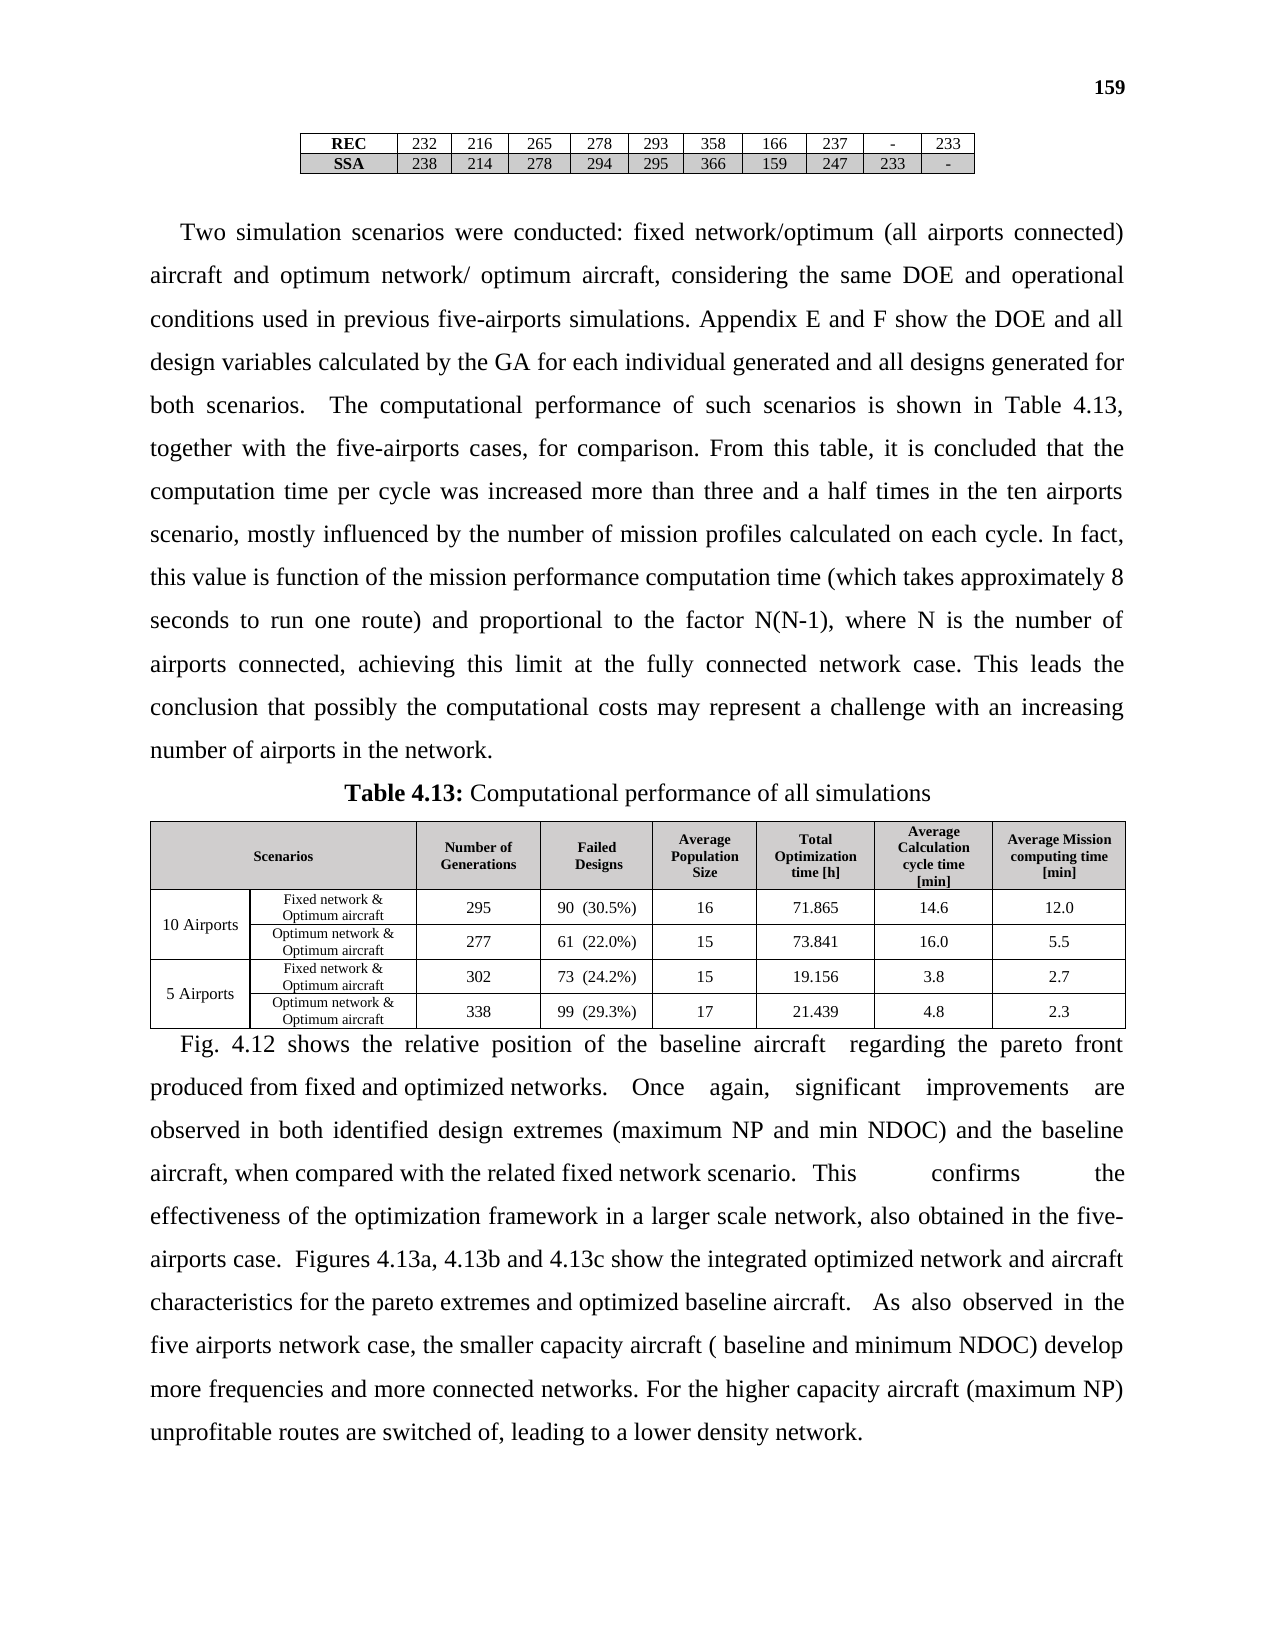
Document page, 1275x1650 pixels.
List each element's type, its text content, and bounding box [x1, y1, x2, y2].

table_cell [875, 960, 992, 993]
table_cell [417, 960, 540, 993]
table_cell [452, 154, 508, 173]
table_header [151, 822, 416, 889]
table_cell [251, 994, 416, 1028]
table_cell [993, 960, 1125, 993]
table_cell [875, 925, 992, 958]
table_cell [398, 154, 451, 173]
text Fig. 4.12 shows the relative position of the baseline aircraft regarding the pareto front produced from fixed and optimized networks. Once again, significant improvements are observed in both identified design extremes (maximum NP and min NDOC) and the baseline aircraft, when compared with the related fixed network scenario. This confirms the effectiveness of the optimization framework in a larger scale network, also obtained in the five-airports case. Figures 4.13a, 4.13b and 4.13c show the integrated optimized network and aircraft characteristics for the pareto extremes and optimized baseline aircraft. As also observed in the five airports network case, the smaller capacity aircraft ( baseline and minimum NDOC) develop more frequencies and more connected networks. For the higher capacity aircraft (maximum NP) unprofitable routes are switched of, leading to a lower density network. [150, 1029, 1125, 1446]
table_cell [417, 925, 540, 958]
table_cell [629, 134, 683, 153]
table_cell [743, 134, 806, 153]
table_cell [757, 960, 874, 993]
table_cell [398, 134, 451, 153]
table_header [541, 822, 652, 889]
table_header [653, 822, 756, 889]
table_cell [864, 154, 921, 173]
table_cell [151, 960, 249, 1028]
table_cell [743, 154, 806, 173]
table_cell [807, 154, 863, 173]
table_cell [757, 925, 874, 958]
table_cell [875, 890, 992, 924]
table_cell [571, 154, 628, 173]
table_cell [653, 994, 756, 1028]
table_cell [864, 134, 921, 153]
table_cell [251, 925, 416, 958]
text Two simulation scenarios were conducted: fixed network/optimum (all airports connected) aircraft and optimum network/ optimum aircraft, considering the same DOE and operational conditions used in previous five-airports simulations. Appendix E and F show the DOE and all design variables calculated by the GA for each individual generated and all designs generated for both scenarios. The computational performance of such scenarios is shown in Table 4.13, together with the five-airports cases, for comparison. From this table, it is concluded that the computation time per cycle was increased more than three and a half times in the ten airports scenario, mostly influenced by the number of mission profiles calculated on each cycle. In fact, this value is function of the mission performance computation time (which takes approximately 8 seconds to run one route) and proportional to the factor N(N-1), where N is the number of airports connected, achieving this limit at the fully connected network case. This leads the conclusion that possibly the computational costs may represent a challenge with an increasing number of airports in the network. [150, 217, 1125, 764]
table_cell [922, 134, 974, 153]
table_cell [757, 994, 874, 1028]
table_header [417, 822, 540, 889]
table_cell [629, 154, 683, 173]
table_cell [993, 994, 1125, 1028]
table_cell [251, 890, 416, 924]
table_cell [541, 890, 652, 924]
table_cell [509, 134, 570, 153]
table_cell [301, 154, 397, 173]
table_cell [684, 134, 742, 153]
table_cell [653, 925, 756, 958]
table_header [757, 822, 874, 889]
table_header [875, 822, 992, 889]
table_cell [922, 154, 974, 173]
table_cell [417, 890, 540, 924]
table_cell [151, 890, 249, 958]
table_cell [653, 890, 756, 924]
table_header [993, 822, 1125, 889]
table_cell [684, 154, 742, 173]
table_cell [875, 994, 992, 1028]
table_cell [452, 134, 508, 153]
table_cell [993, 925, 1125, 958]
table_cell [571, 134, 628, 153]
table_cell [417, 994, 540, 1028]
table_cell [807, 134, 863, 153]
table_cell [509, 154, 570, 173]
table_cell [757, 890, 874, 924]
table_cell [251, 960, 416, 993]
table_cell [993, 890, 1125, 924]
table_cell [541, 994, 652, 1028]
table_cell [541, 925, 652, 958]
text Table 4.13: Computational performance of all simulations [150, 778, 1125, 807]
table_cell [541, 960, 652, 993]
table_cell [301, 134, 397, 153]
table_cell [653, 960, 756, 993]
